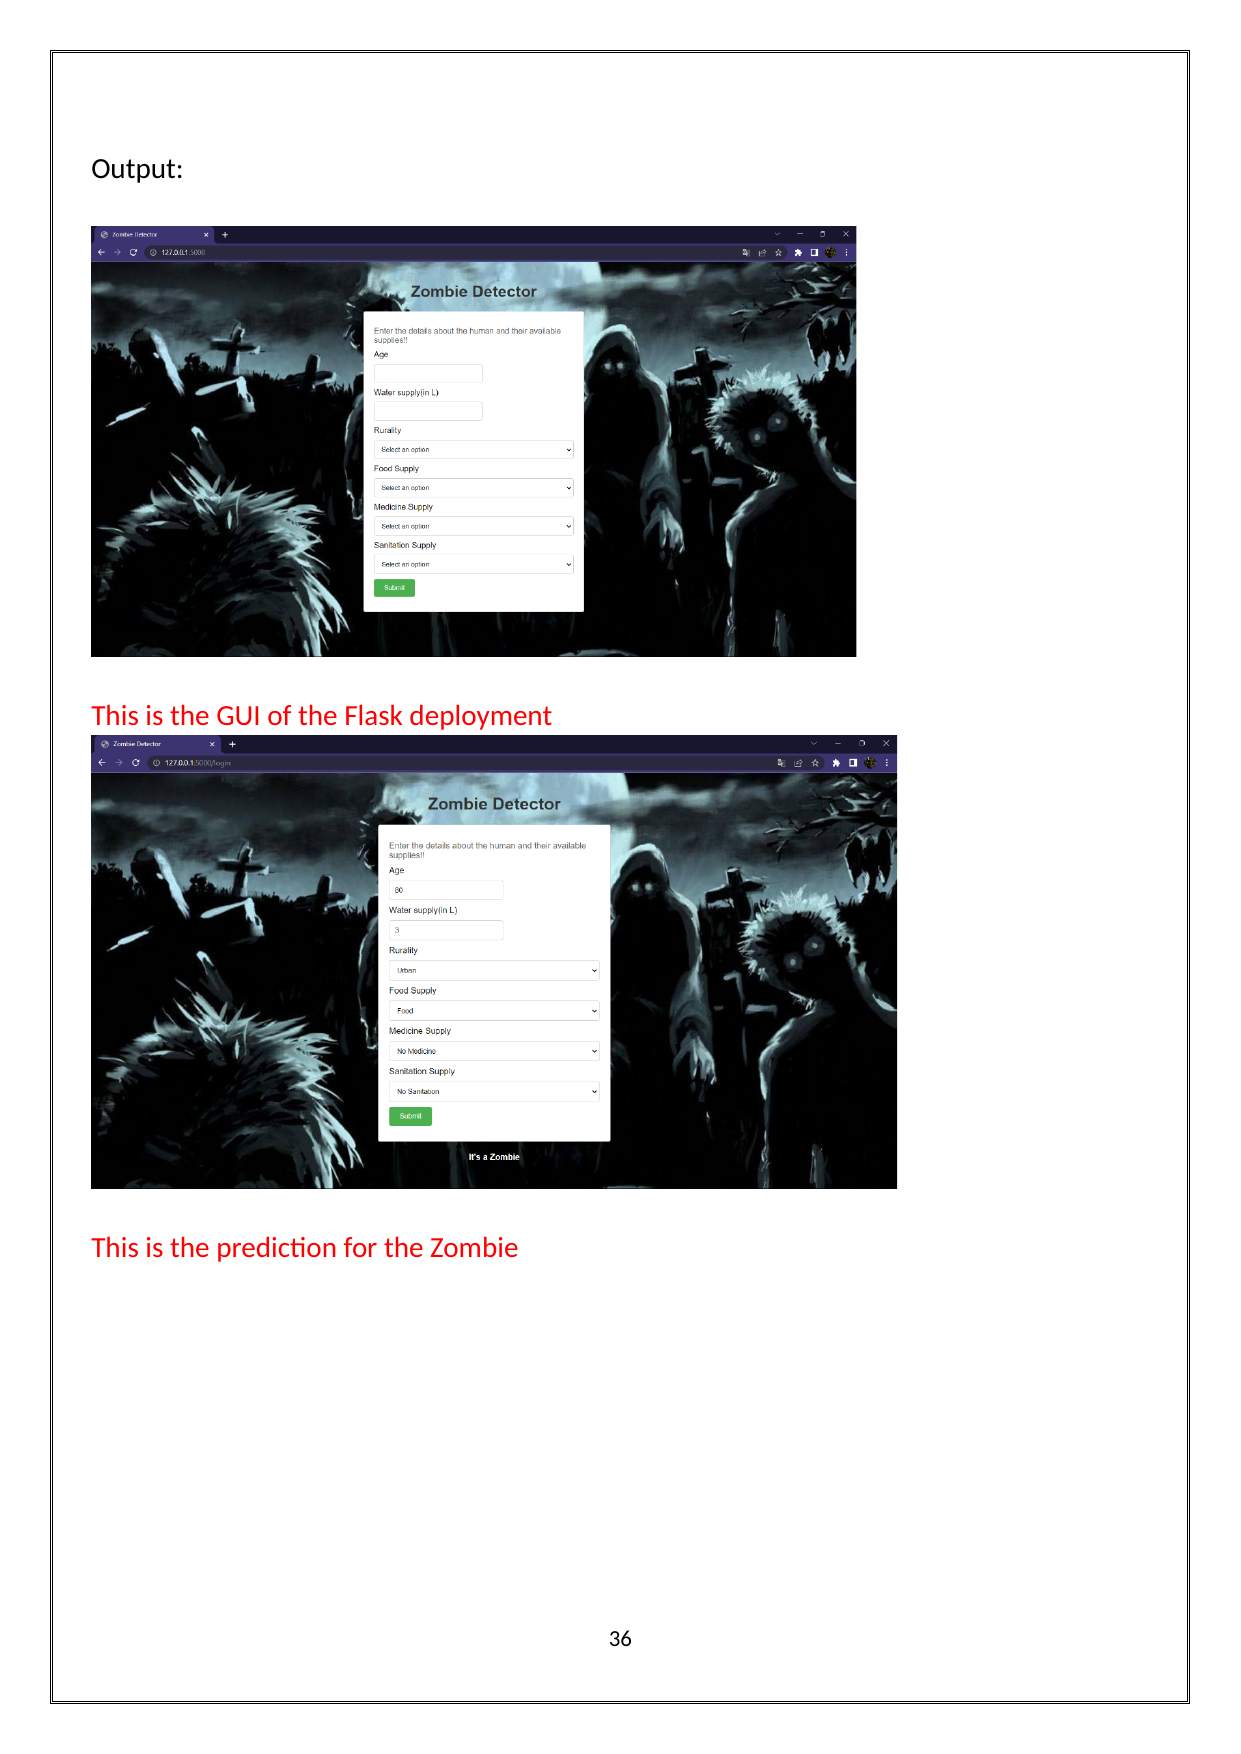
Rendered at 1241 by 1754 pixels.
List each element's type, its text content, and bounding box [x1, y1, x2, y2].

picture [91, 226, 857, 657]
text Output: [91, 150, 1090, 186]
picture [91, 735, 898, 1189]
text This is the prediction for the Zombie [91, 1229, 1090, 1264]
